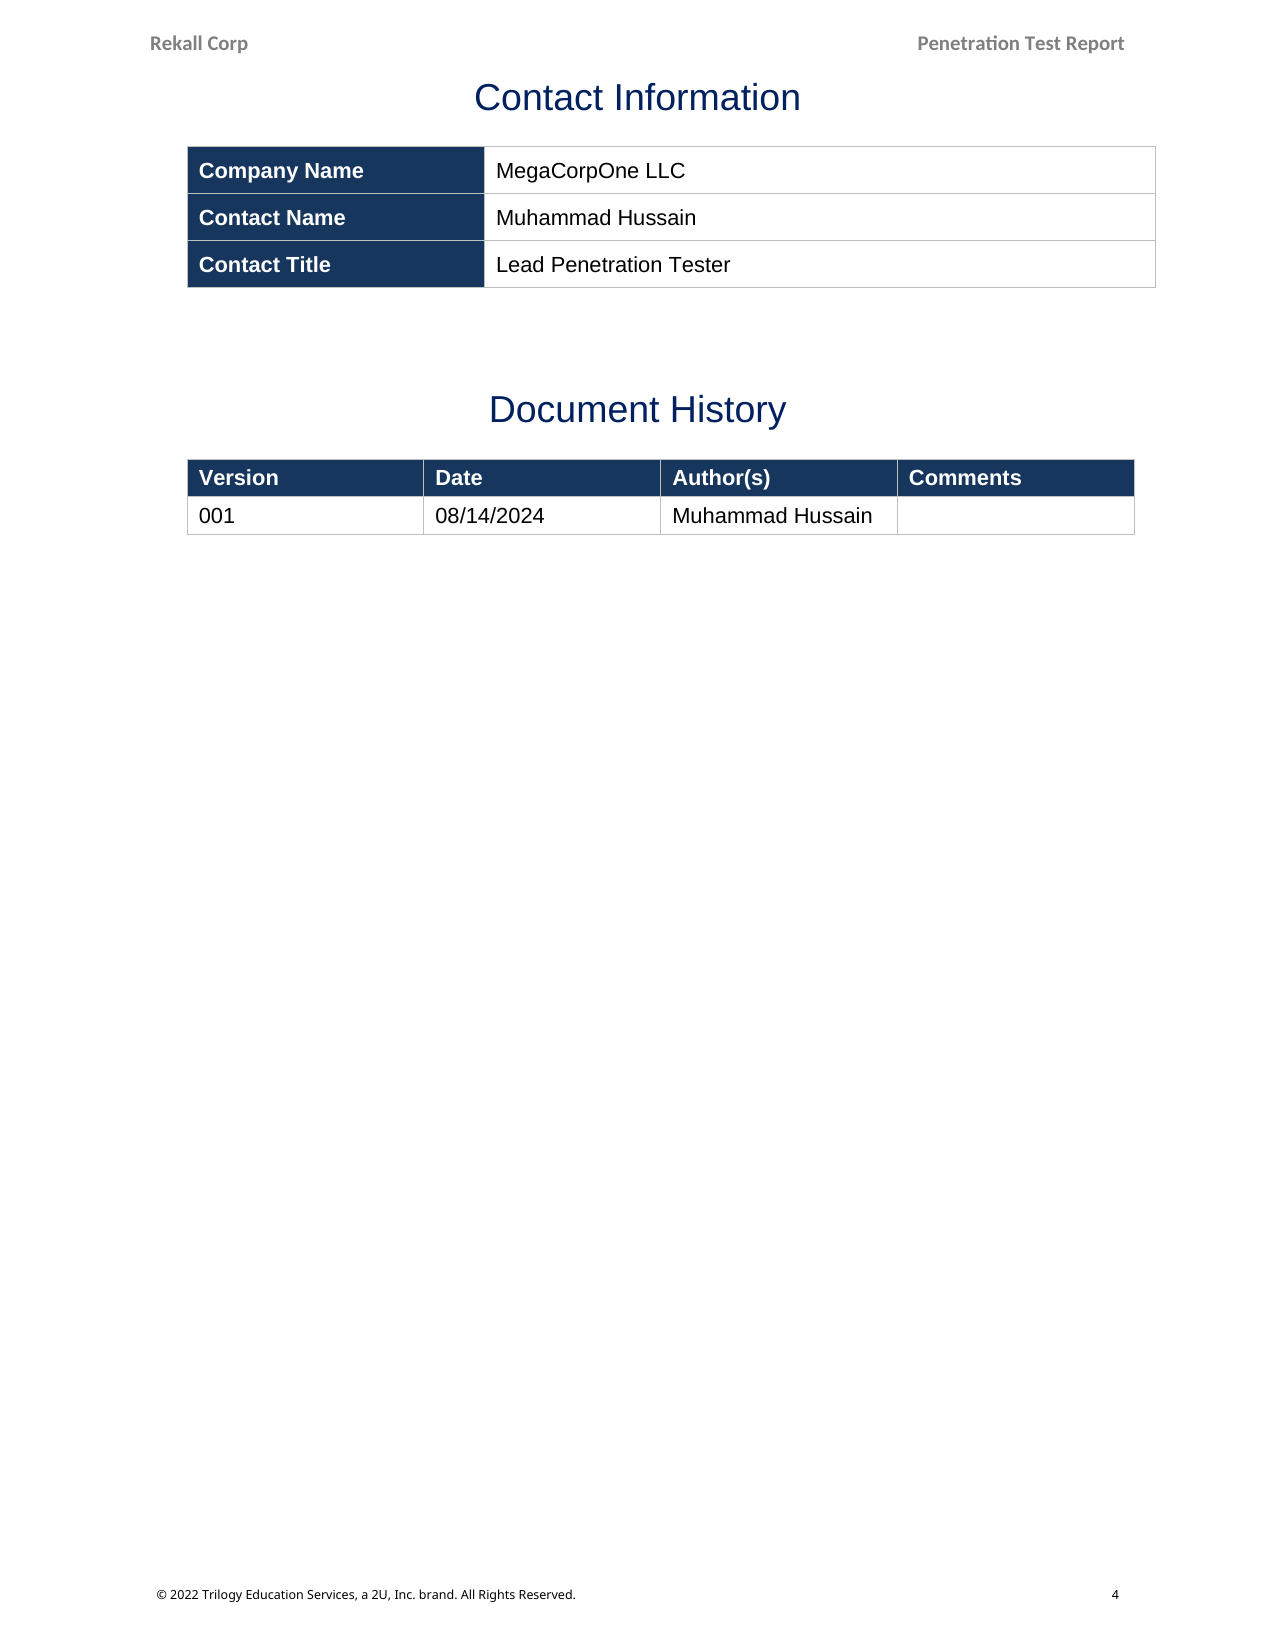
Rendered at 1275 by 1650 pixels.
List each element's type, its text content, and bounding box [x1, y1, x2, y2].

table_header Comments [898, 460, 1134, 496]
table_header Author(s) [661, 460, 897, 496]
table_header Version [188, 460, 423, 496]
table_cell Contact Name [188, 194, 484, 240]
table_header MegaCorpOne LLC [485, 147, 1155, 193]
table_cell Muhammad Hussain [661, 497, 897, 533]
table_header Company Name [188, 147, 484, 193]
table_cell Contact Title [188, 241, 484, 287]
table_header Date [424, 460, 660, 496]
table_cell [898, 497, 1134, 533]
table_cell 08/14/2024 [424, 497, 660, 533]
subtitle Document History [150, 387, 1125, 430]
table_cell Muhammad Hussain [485, 194, 1155, 240]
table_cell 001 [188, 497, 423, 533]
subtitle Contact Information [150, 75, 1125, 118]
table_cell Lead Penetration Tester [485, 241, 1155, 287]
